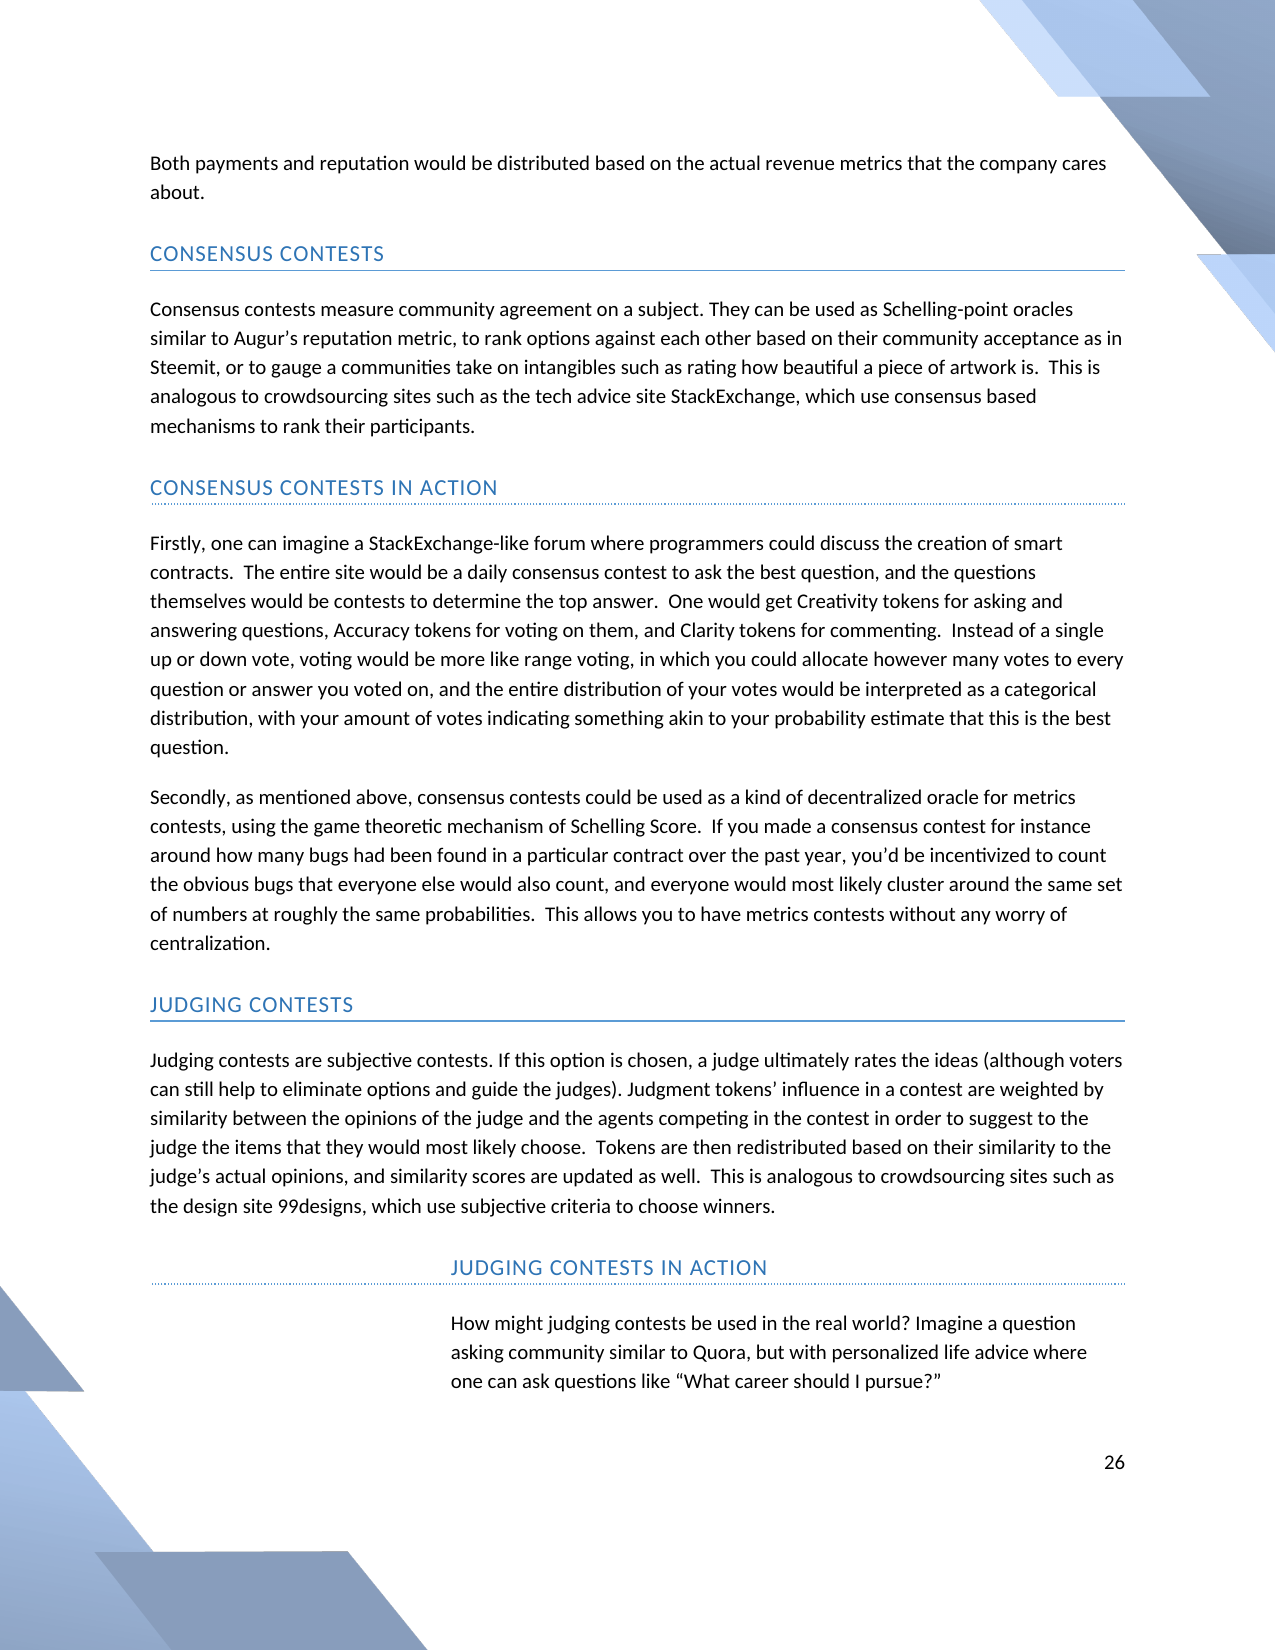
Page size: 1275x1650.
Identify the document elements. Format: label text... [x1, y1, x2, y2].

text Consensus contests measure community agreement on a subject. They can be used as Schelling-point oracles similar to Augur’s reputation metric, to rank options against each other based on their community acceptance as in Steemit, or to gauge a communities take on intangibles such as rating how beautiful a piece of artwork is. This is analogous to crowdsourcing sites such as the tech advice site StackExchange, which use consensus based mechanisms to rank their participants. [150, 296, 1125, 438]
subtitle Consensus Contests in Action [150, 473, 1125, 505]
text Secondly, as mentioned above, consensus contests could be used as a kind of decentralized oracle for metrics contests, using the game theoretic mechanism of Schelling Score. If you made a consensus contest for instance around how many bugs had been found in a particular contract over the past year, you’d be incentivized to count the obvious bugs that everyone else would also count, and everyone would most likely cluster around the same set of numbers at roughly the same probabilities. This allows you to have metrics contests without any worry of centralization. [150, 784, 1125, 955]
text Firstly, one can imagine a StackExchange-like forum where programmers could discuss the creation of smart contracts. The entire site would be a daily consensus contest to ask the best question, and the questions themselves would be contests to determine the top answer. One would get Creativity tokens for asking and answering questions, Accuracy tokens for voting on them, and Clarity tokens for commenting. Instead of a single up or down vote, voting would be more like range voting, in which you could allocate however many votes to every question or answer you voted on, and the entire distribution of your votes would be interpreted as a categorical distribution, with your amount of votes indicating something akin to your probability estimate that this is the best question. [150, 530, 1125, 759]
subtitle Judging Contests in Action [150, 1253, 1125, 1285]
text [150, 150, 1125, 204]
subtitle Judging Contests [150, 990, 1125, 1020]
subtitle Consensus Contests [150, 239, 1125, 270]
text Judging contests are subjective contests. If this option is chosen, a judge ultimately rates the ideas (although voters can still help to eliminate options and guide the judges). Judgment tokens’ influence in a contest are weighted by similarity between the opinions of the judge and the agents competing in the contest in order to suggest to the judge the items that they would most likely choose. Tokens are then redistributed based on their similarity to the judge’s actual opinions, and similarity scores are updated as well. This is analogous to crowdsourcing sites such as the design site 99designs, which use subjective criteria to choose winners. [150, 1047, 1125, 1218]
text How might judging contests be used in the real world? Imagine a question asking community similar to Quora, but with personalized life advice where one can ask questions like “What career should I pursue?” [150, 1310, 1125, 1394]
